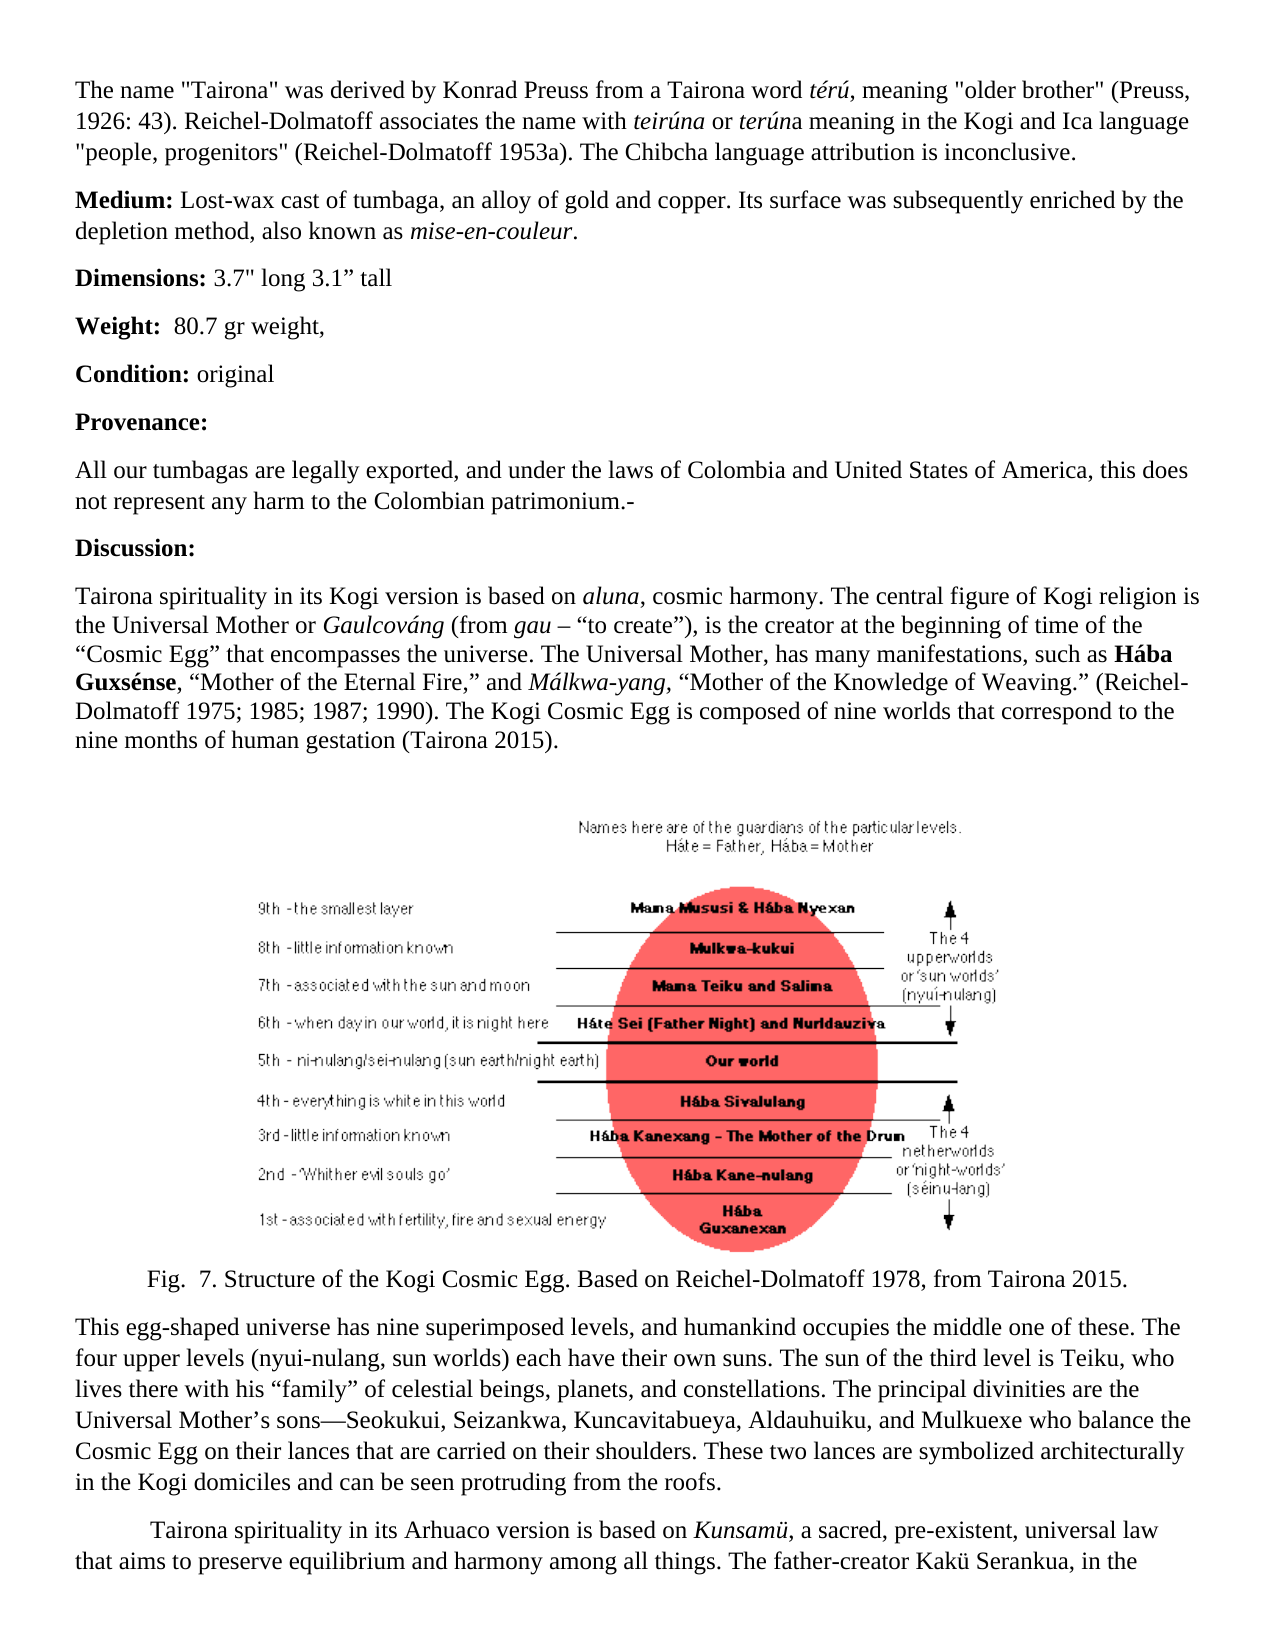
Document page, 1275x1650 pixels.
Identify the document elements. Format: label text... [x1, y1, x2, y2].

text Discussion: [75, 533, 1200, 562]
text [75, 1515, 1200, 1575]
picture [245, 807, 1030, 1265]
text Condition: original [75, 359, 1200, 388]
text The name "Tairona" was derived by Konrad Preuss from a Tairona word térú, meaning "older brother" (Preuss, 1926: 43). Reichel-Dolmatoff associates the name with teirúna or terúna meaning in the Kogi and Ica language "people, progenitors" (Reichel-Dolmatoff 1953a). The Chibcha language attribution is inconclusive. [75, 75, 1200, 166]
text Provenance: [75, 407, 1200, 436]
text Weight: 80.7 gr weight, [75, 311, 1200, 340]
text Medium: Lost-wax cast of tumbaga, an alloy of gold and copper. Its surface was subsequently enriched by the depletion method, also known as mise-en-couleur. [75, 185, 1200, 244]
text Dimensions: 3.7" long 3.1” tall [75, 263, 1200, 292]
text This egg-shaped universe has nine superimposed levels, and humankind occupies the middle one of these. The four upper levels (nyui-nulang, sun worlds) each have their own suns. The sun of the third level is Teiku, who lives there with his “family” of celestial beings, planets, and constellations. The principal divinities are the Universal Mother’s sons—Seokukui, Seizankwa, Kuncavitabueya, Aldauhuiku, and Mulkuexe who balance the Cosmic Egg on their lances that are carried on their shoulders. These two lances are symbolized architecturally in the Kogi domiciles and can be seen protruding from the roofs. [75, 1312, 1200, 1496]
text Fig. 7. Structure of the Kogi Cosmic Egg. Based on Reichel-Dolmatoff 1978, from Tairona 2015. [75, 1264, 1200, 1293]
text Tairona spirituality in its Kogi version is based on aluna, cosmic harmony. The central figure of Kogi religion is the Universal Mother or Gaulcováng (from gau – “to create”), is the creator at the beginning of time of the “Cosmic Egg” that encompasses the universe. The Universal Mother, has many manifestations, such as Hába Guxsénse, “Mother of the Eternal Fire,” and Málkwa-yang, “Mother of the Knowledge of Weaving.” (Reichel-Dolmatoff 1975; 1985; 1987; 1990). The Kogi Cosmic Egg is composed of nine worlds that correspond to the nine months of human gestation (Tairona 2015). [75, 581, 1200, 754]
text All our tumbagas are legally exported, and under the laws of Colombia and United States of America, this does not represent any harm to the Colombian patrimonium.- [75, 455, 1200, 514]
